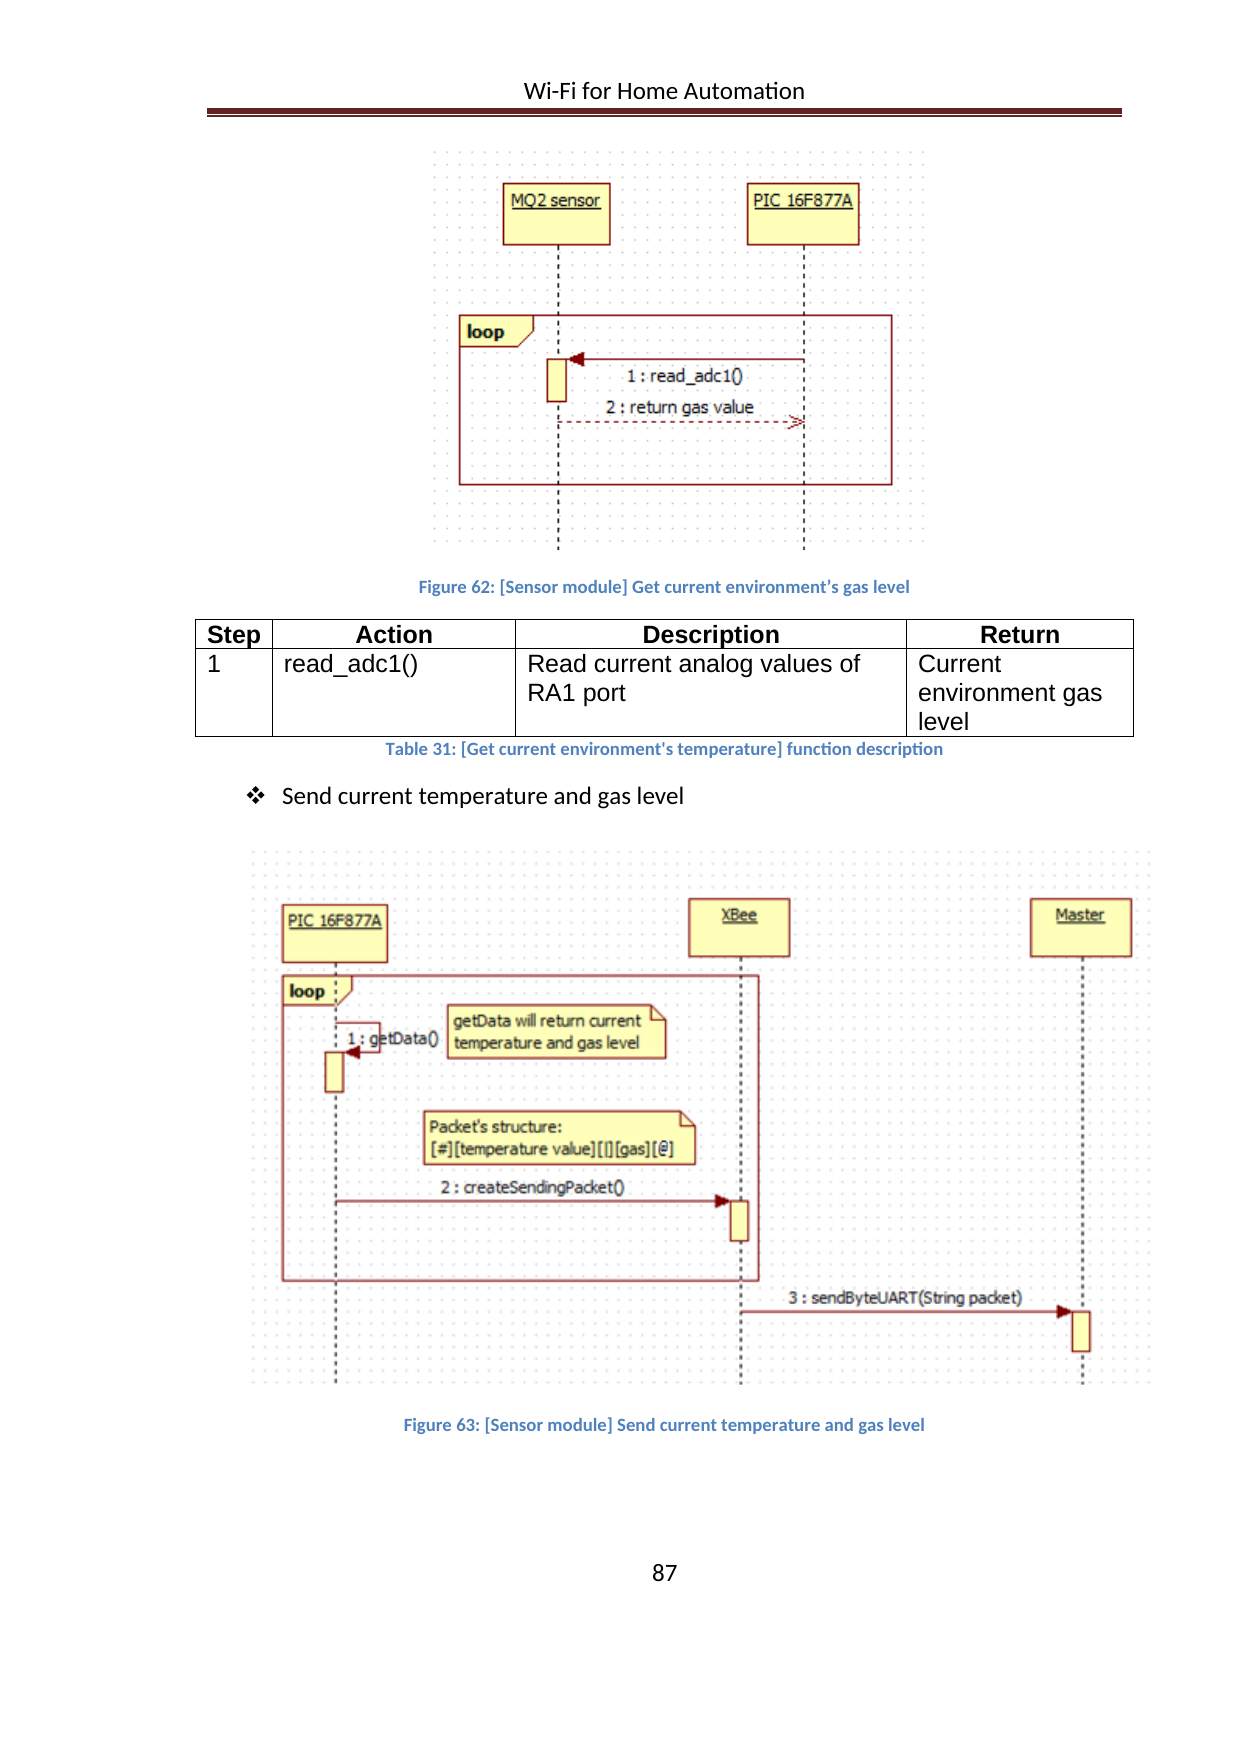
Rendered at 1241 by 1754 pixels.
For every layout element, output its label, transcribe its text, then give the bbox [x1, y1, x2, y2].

picture [431, 147, 935, 550]
table_cell read_adc1() [273, 649, 515, 736]
table_header Action [273, 620, 515, 648]
text Figure 63: [Sensor module] Send current temperature and gas level [207, 1413, 1122, 1436]
table_header Description [516, 620, 906, 648]
list Send current temperature and gas level [244, 780, 1122, 811]
table_header Step [196, 620, 272, 648]
table_header Return [907, 620, 1133, 648]
table_cell Current environment gas level [907, 649, 1133, 736]
table_cell 1 [196, 649, 272, 736]
text Table 31: [Get current environment's temperature] function description [207, 737, 1122, 759]
table_cell Read current analog values of RA1 port [516, 649, 906, 736]
text Figure 62: [Sensor module] Get current environment’s gas level [207, 575, 1122, 598]
picture [244, 850, 1159, 1388]
